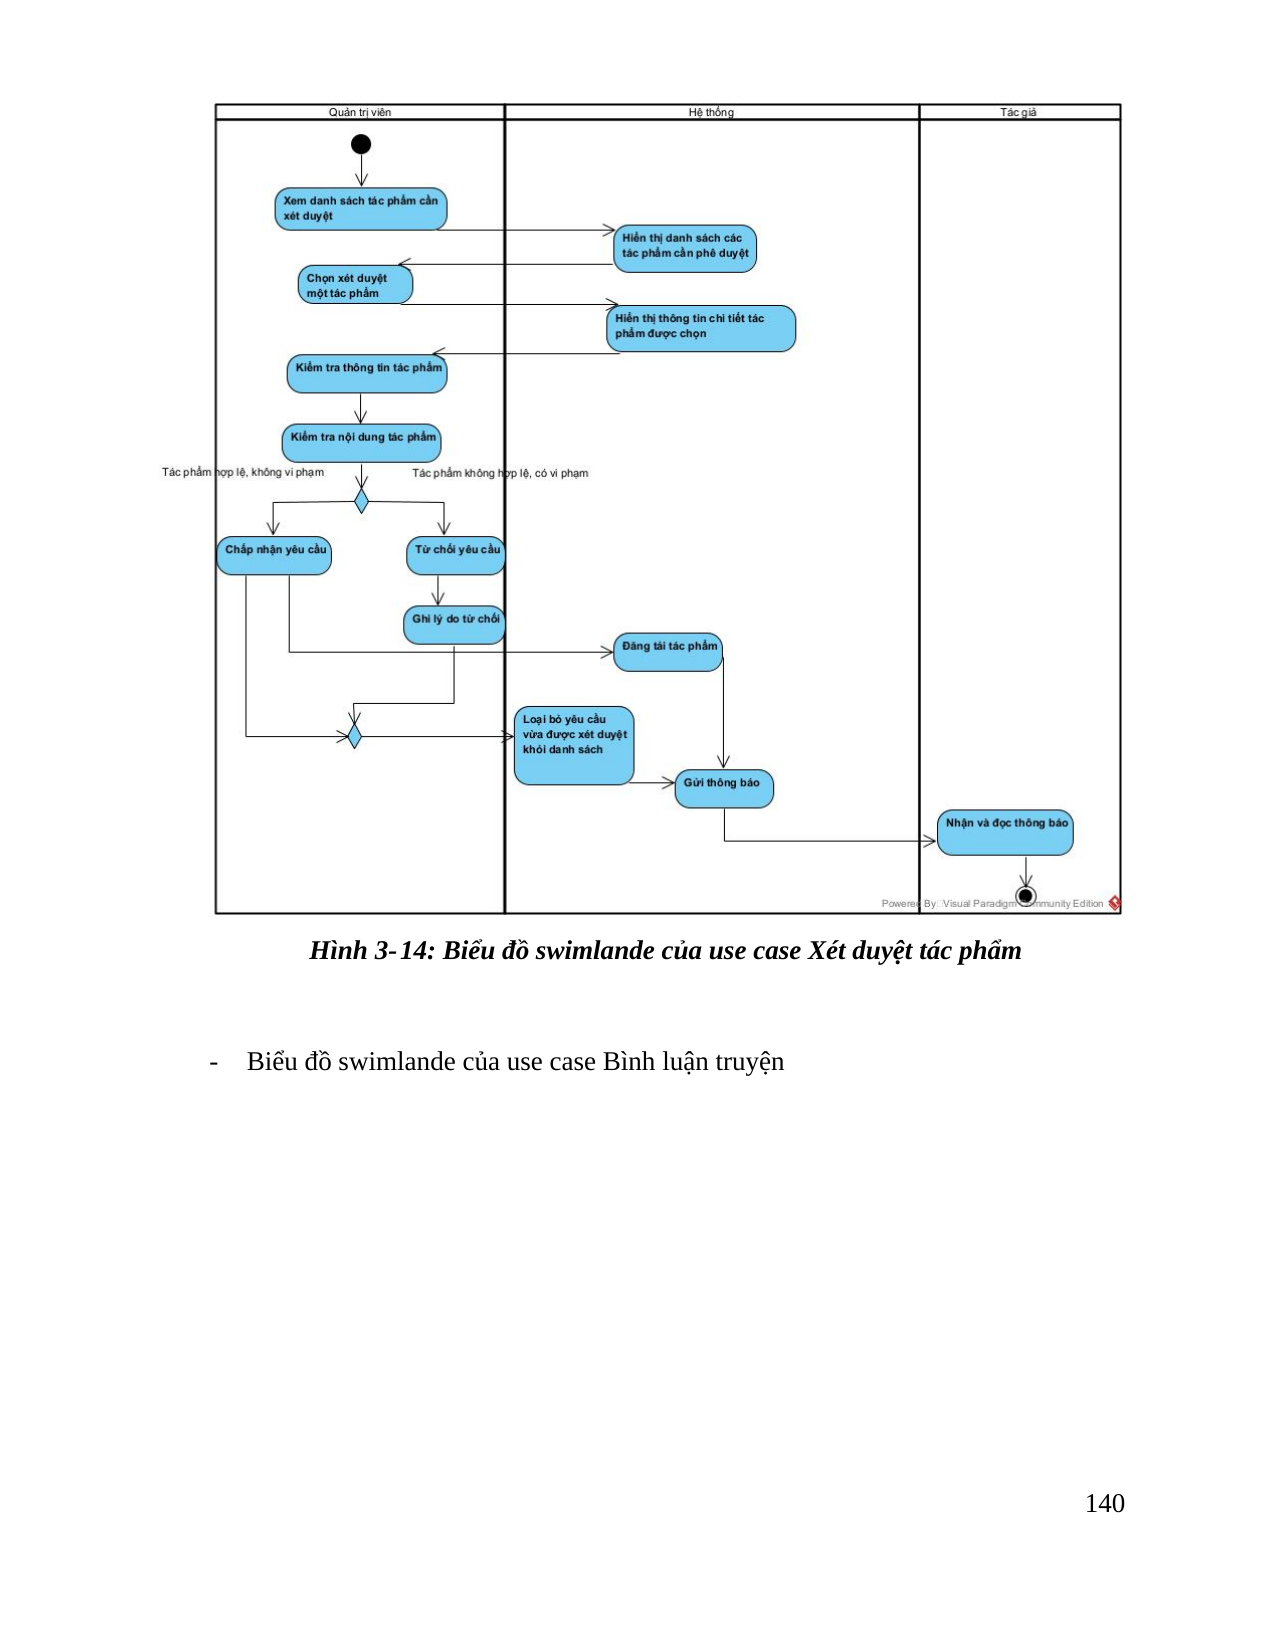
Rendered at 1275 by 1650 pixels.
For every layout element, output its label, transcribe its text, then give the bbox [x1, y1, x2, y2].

picture [150, 103, 1125, 919]
list Biểu đồ swimlande của use case Bình luận truyện [209, 1045, 1125, 1076]
